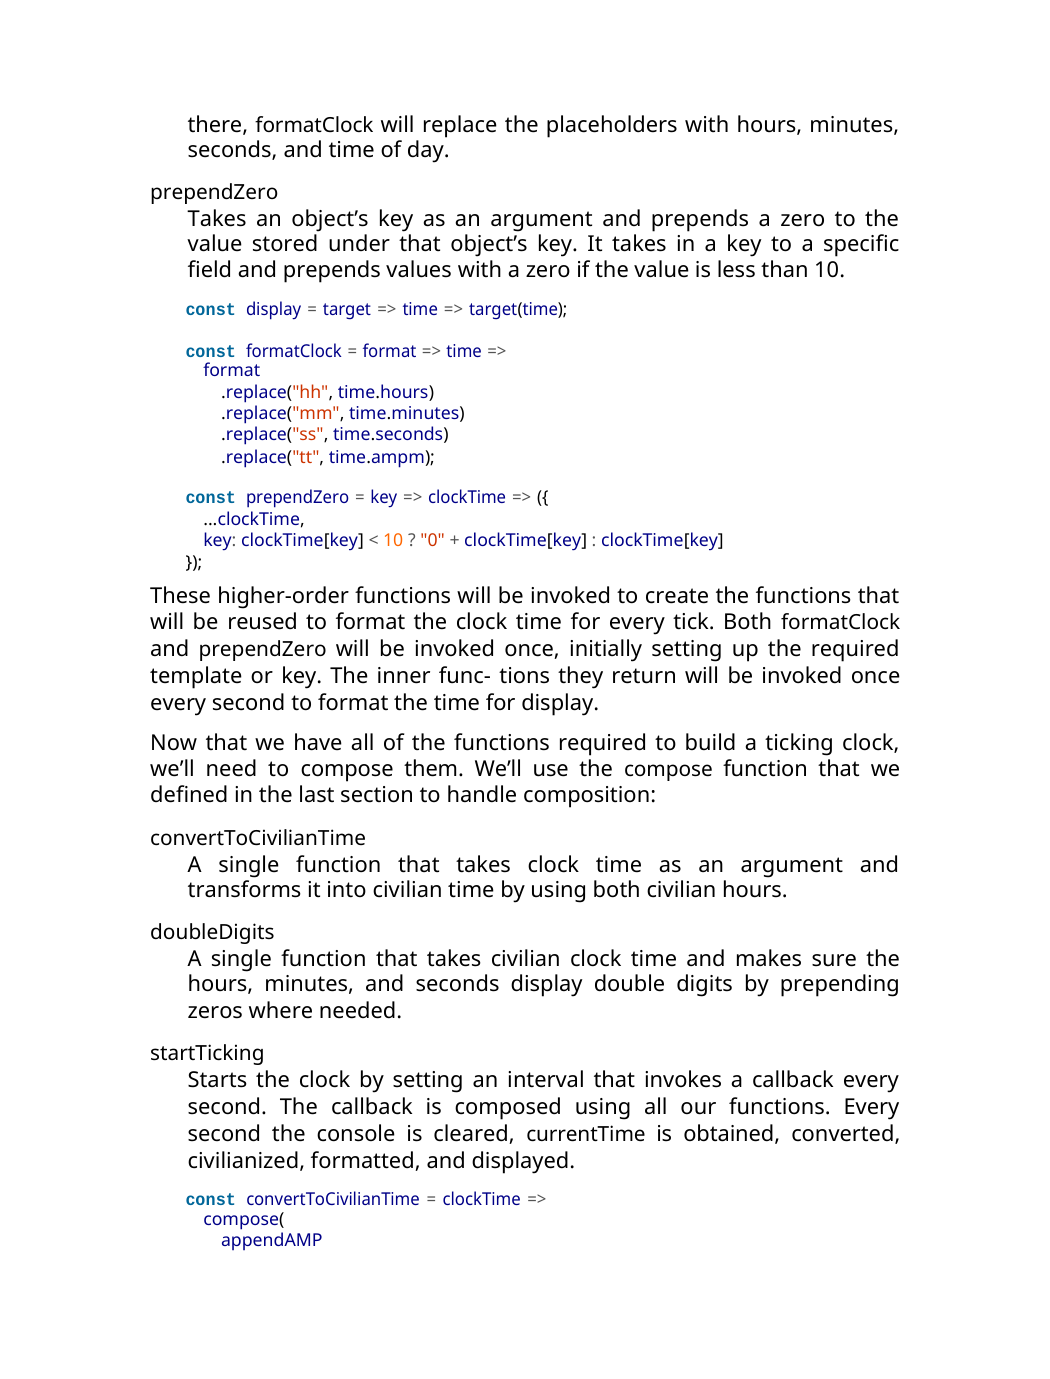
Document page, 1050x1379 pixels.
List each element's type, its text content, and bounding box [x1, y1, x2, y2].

text A single function that takes clock time as an argument and transforms it into civilian time by using both civilian hours. [187, 851, 900, 904]
text ...clockTime, [203, 508, 987, 529]
text prependZero [150, 178, 987, 205]
text .replace("mm", time.minutes) [221, 402, 987, 423]
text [221, 1230, 338, 1251]
text Takes an object’s key as an argument and prepends a zero to the value stored under that object’s key. It takes in a key to a specific field and prepends values with a zero if the value is less than 10. [187, 206, 900, 284]
text .replace("tt", time.ampm); [221, 445, 987, 468]
text Starts the clock by setting an interval that invokes a callback every second. The callback is composed using all our functions. Every second the console is cleared, currentTime is obtained, converted, civilianized, formatted, and displayed. [187, 1066, 900, 1175]
text const convertToCivilianTime = clockTime => compose( [185, 1189, 596, 1230]
text convertToCivilianTime [150, 824, 987, 851]
text .replace("ss", time.seconds) [221, 423, 987, 445]
text A single function that takes civilian clock time and makes sure the hours, minutes, and seconds display double digits by prepending zeros where needed. [187, 946, 900, 1024]
text there, formatClock will replace the placeholders with hours, minutes, seconds, and time of day. [187, 112, 900, 163]
text .replace("hh", time.hours) [221, 382, 987, 402]
text key: clockTime[key] < 10 ? "0" + clockTime[key] : clockTime[key] [203, 529, 987, 551]
text doubleDigits [150, 918, 987, 945]
text const display = target => time => target(time); [185, 296, 987, 321]
text startTicking [150, 1039, 987, 1066]
text const formatClock = format => time => format [185, 341, 550, 382]
text Now that we have all of the functions required to build a ticking clock, we’ll need to compose them. We’ll use the compose function that we defined in the last section to handle composition: [150, 729, 900, 809]
text }); [185, 551, 987, 573]
text const prependZero = key => clockTime => ({ [185, 485, 987, 508]
text These higher-order functions will be invoked to create the functions that will be reused to format the clock time for every tick. Both formatClock and prependZero will be invoked once, initially setting up the required template or key. The inner func‐ tions they return will be invoked once every second to format the time for display. [150, 582, 900, 717]
